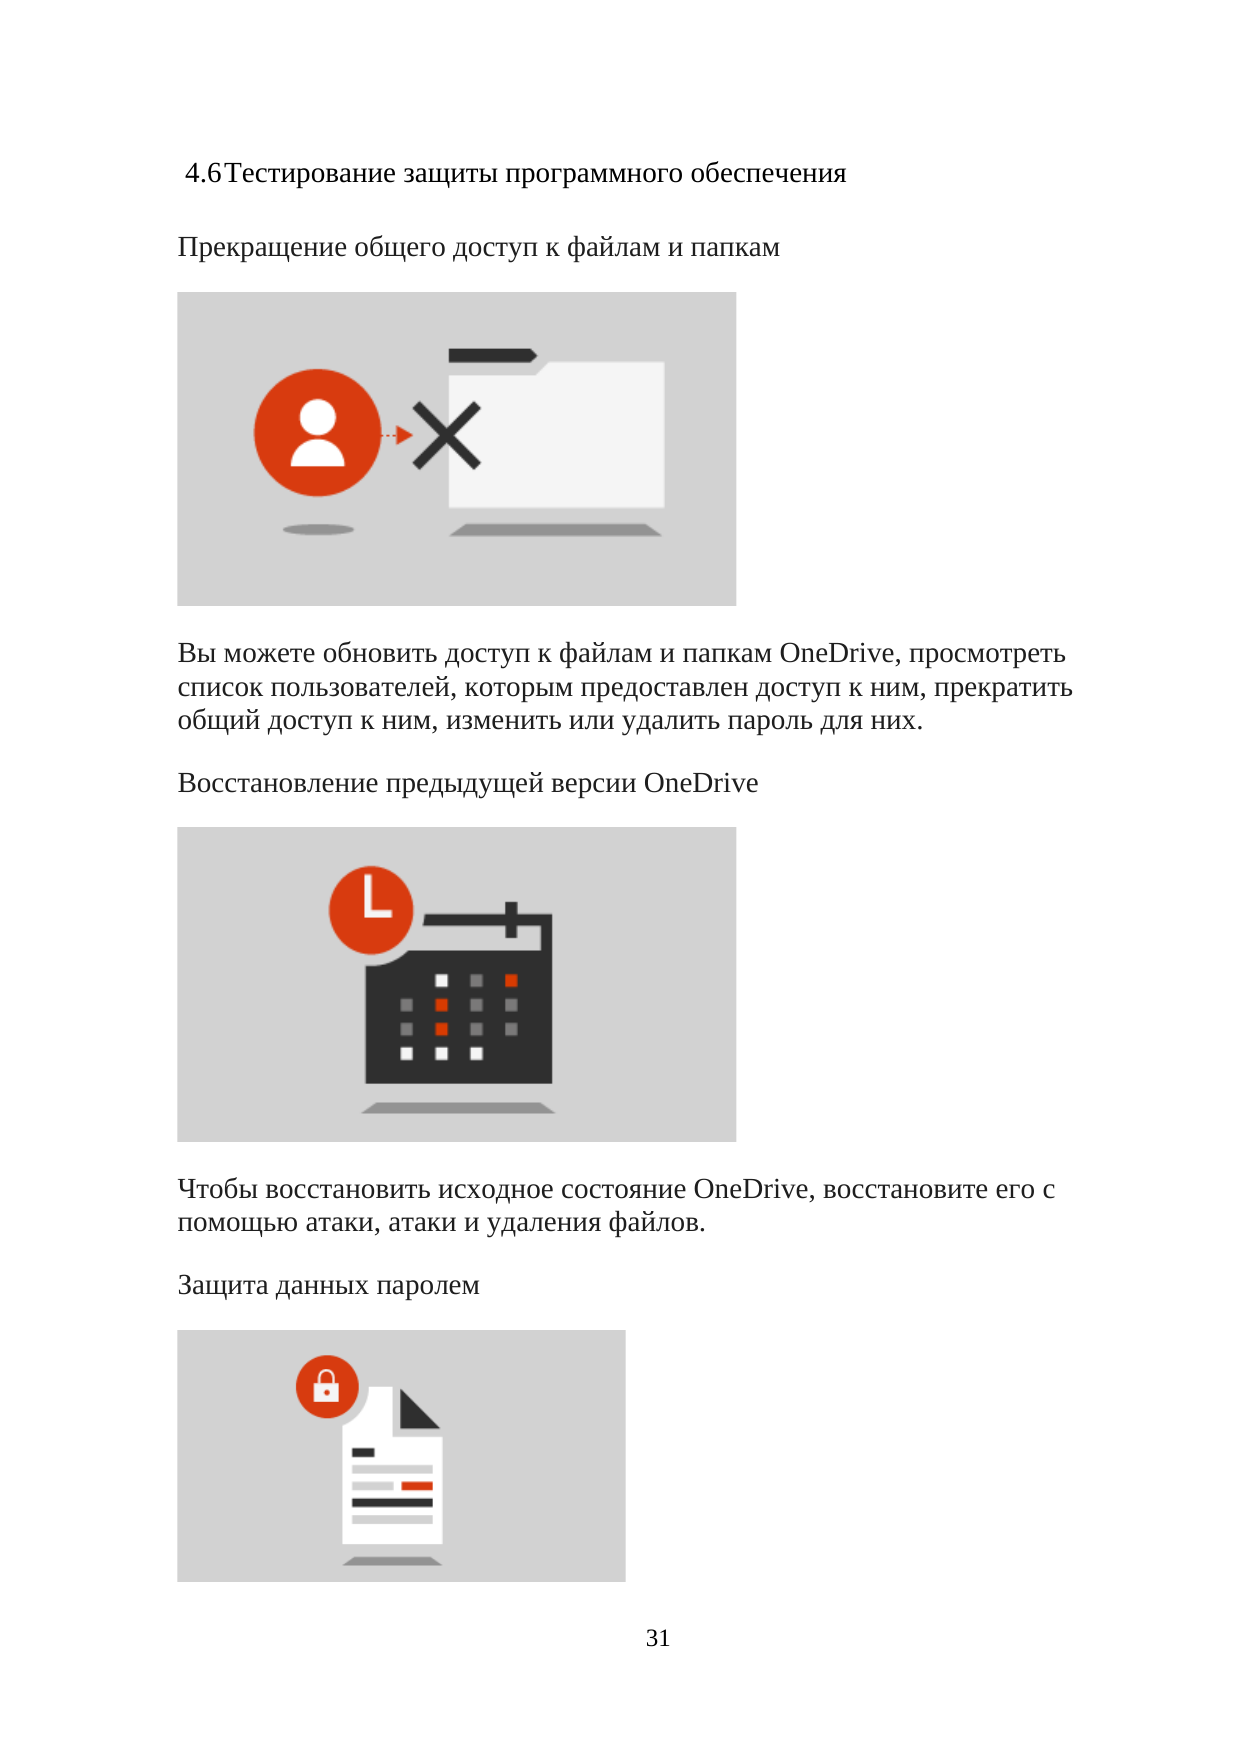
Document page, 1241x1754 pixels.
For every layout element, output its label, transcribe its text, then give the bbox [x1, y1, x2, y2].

list Тестирование защиты программного обеспечения [185, 155, 1139, 188]
text Восстановление предыдущей версии OneDrive [177, 765, 1152, 798]
text Чтобы восстановить исходное состояние OneDrive, восстановите его с помощью атаки, атаки и удаления файлов. [177, 1171, 1152, 1238]
text Прекращение общего доступ к файлам и папкам [177, 229, 1152, 263]
picture [177, 1330, 626, 1582]
picture [177, 827, 737, 1142]
text Вы можете обновить доступ к файлам и папкам OneDrive, просмотреть список пользователей, которым предоставлен доступ к ним, прекратить общий доступ к ним, изменить или удалить пароль для них. [177, 635, 1152, 736]
picture [177, 292, 737, 606]
text Защита данных паролем [177, 1267, 1152, 1301]
